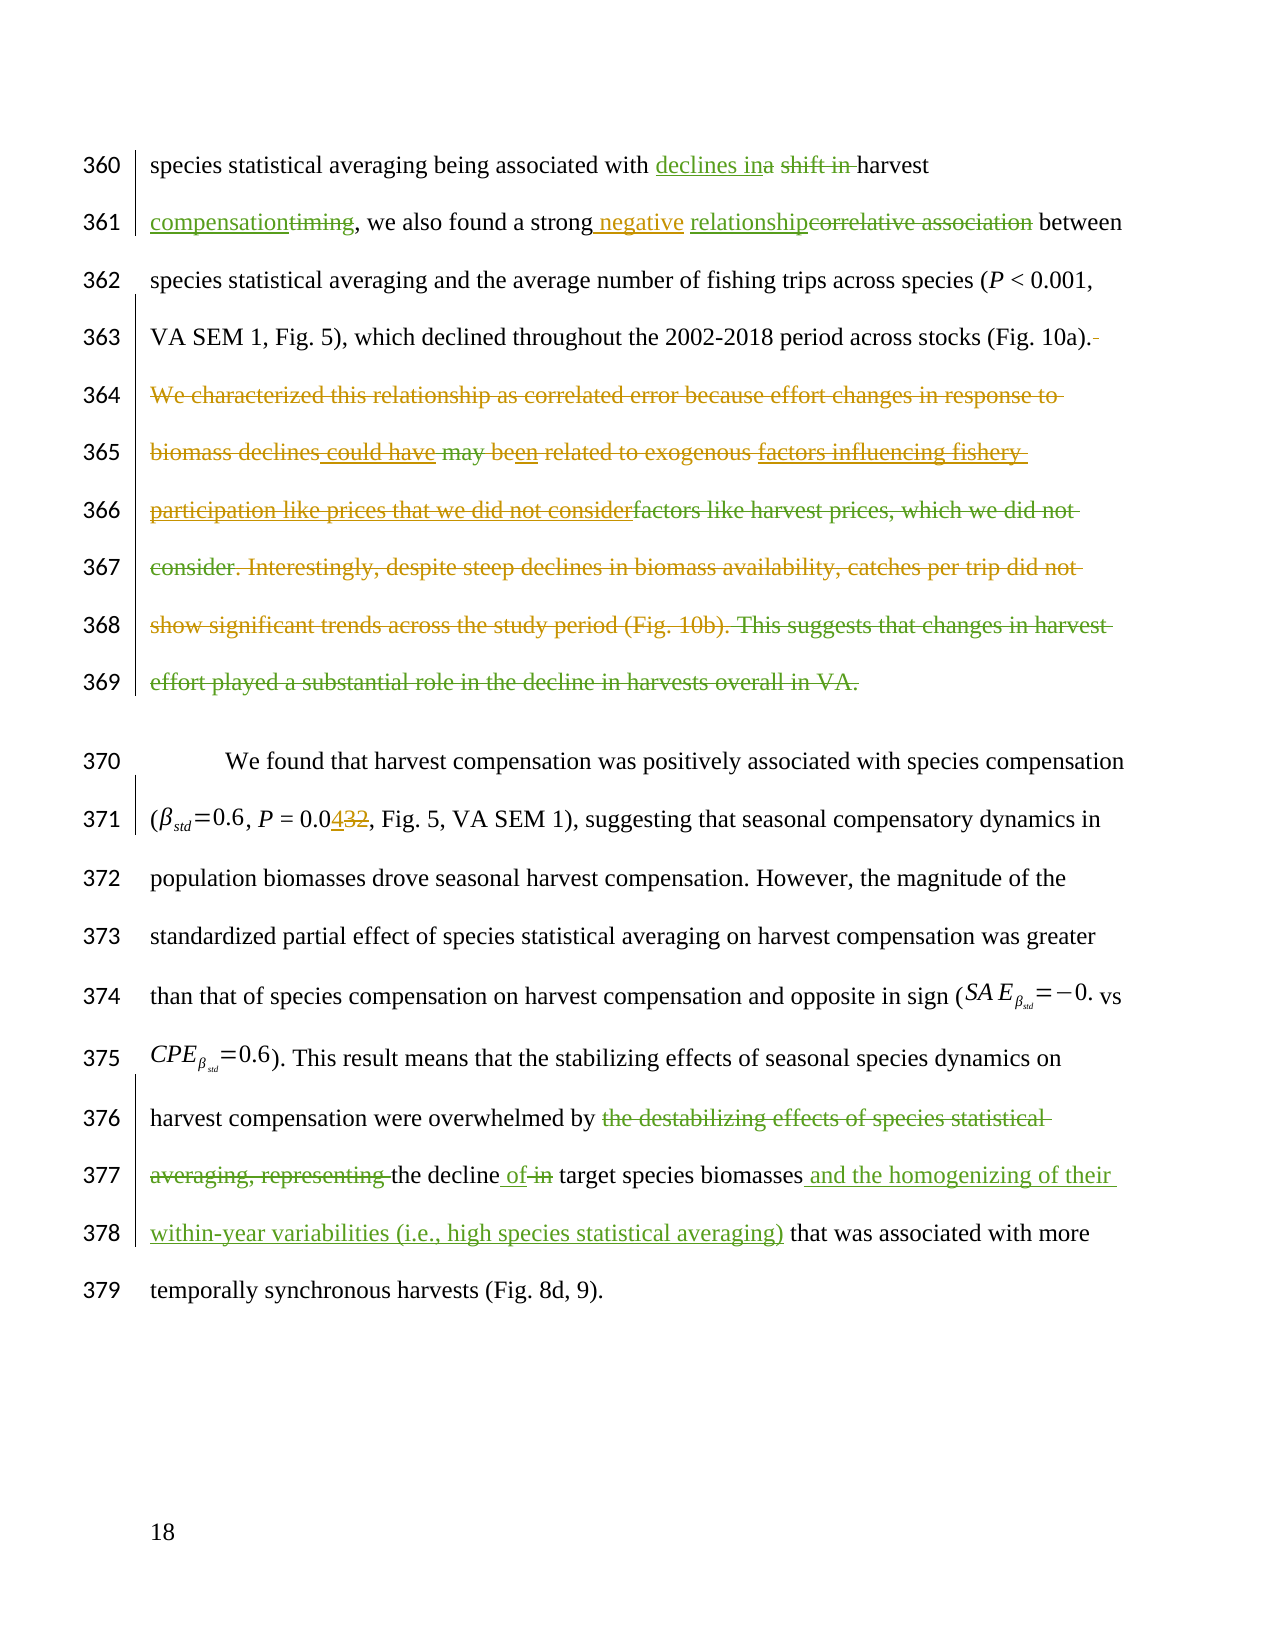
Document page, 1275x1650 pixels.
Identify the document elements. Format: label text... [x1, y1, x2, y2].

text We found that harvest compensation was positively associated with species compensation (, P = 0.0, Fig. 5, VA SEM 1), suggesting that seasonal compensatory dynamics in population biomasses drove seasonal harvest compensation. However, the magnitude of the standardized partial effect of species statistical averaging on harvest compensation was greater than that of species compensation on harvest compensation and opposite in sign ( vs ). This result means that the stabilizing effects of seasonal species dynamics on harvest compensation were overwhelmed by the decline target species biomasses that was associated with more temporally synchronous harvests (Fig. 8d, 9). [150, 746, 1125, 1304]
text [150, 150, 1125, 696]
